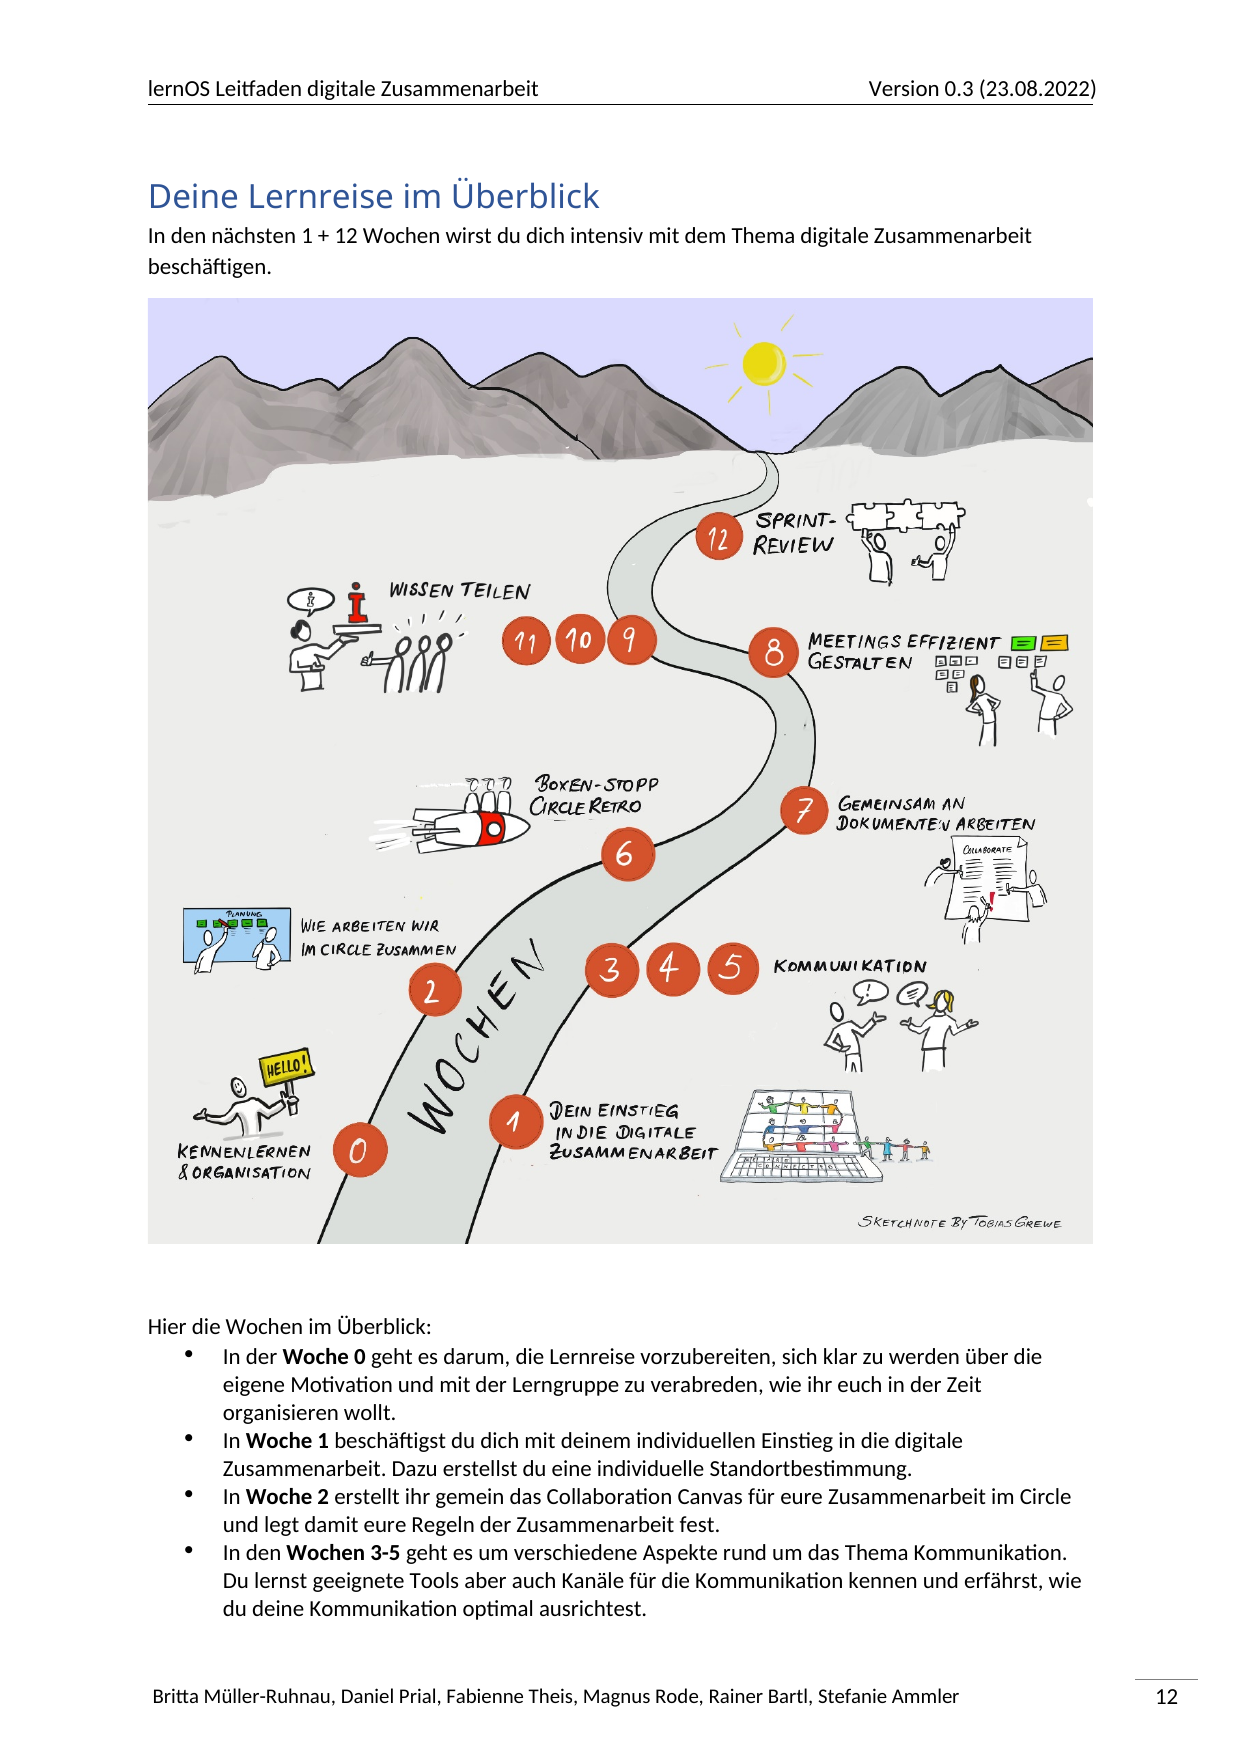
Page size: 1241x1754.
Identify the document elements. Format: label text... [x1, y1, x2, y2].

list In Woche 2 erstellt ihr gemein das Collaboration Canvas für eure Zusammenarbeit im Circle und legt damit eure Regeln der Zusammenarbeit fest. [185, 1482, 1093, 1538]
subtitle Deine Lernreise im Überblick [148, 173, 1093, 218]
list In Woche 1 beschäftigst du dich mit deinem individuellen Einstieg in die digitale Zusammenarbeit. Dazu erstellst du eine individuelle Standortbestimmung. [185, 1426, 1093, 1482]
list In der Woche 0 geht es darum, die Lernreise vorzubereiten, sich klar zu werden über die eigene Motivation und mit der Lerngruppe zu verabreden, wie ihr euch in der Zeit organisieren wollt. [185, 1342, 1093, 1426]
text In den nächsten 1 + 12 Wochen wirst du dich intensiv mit dem Thema digitale Zusammenarbeit beschäftigen. [148, 222, 1093, 280]
list In den Wochen 3-5 geht es um verschiedene Aspekte rund um das Thema Kommunikation. Du lernst geeignete Tools aber auch Kanäle für die Kommunikation kennen und erfährst, wie du deine Kommunikation optimal ausrichtest. [185, 1538, 1093, 1622]
picture [147, 298, 1093, 1244]
text Hier die Wochen im Überblick: [148, 1312, 1093, 1340]
